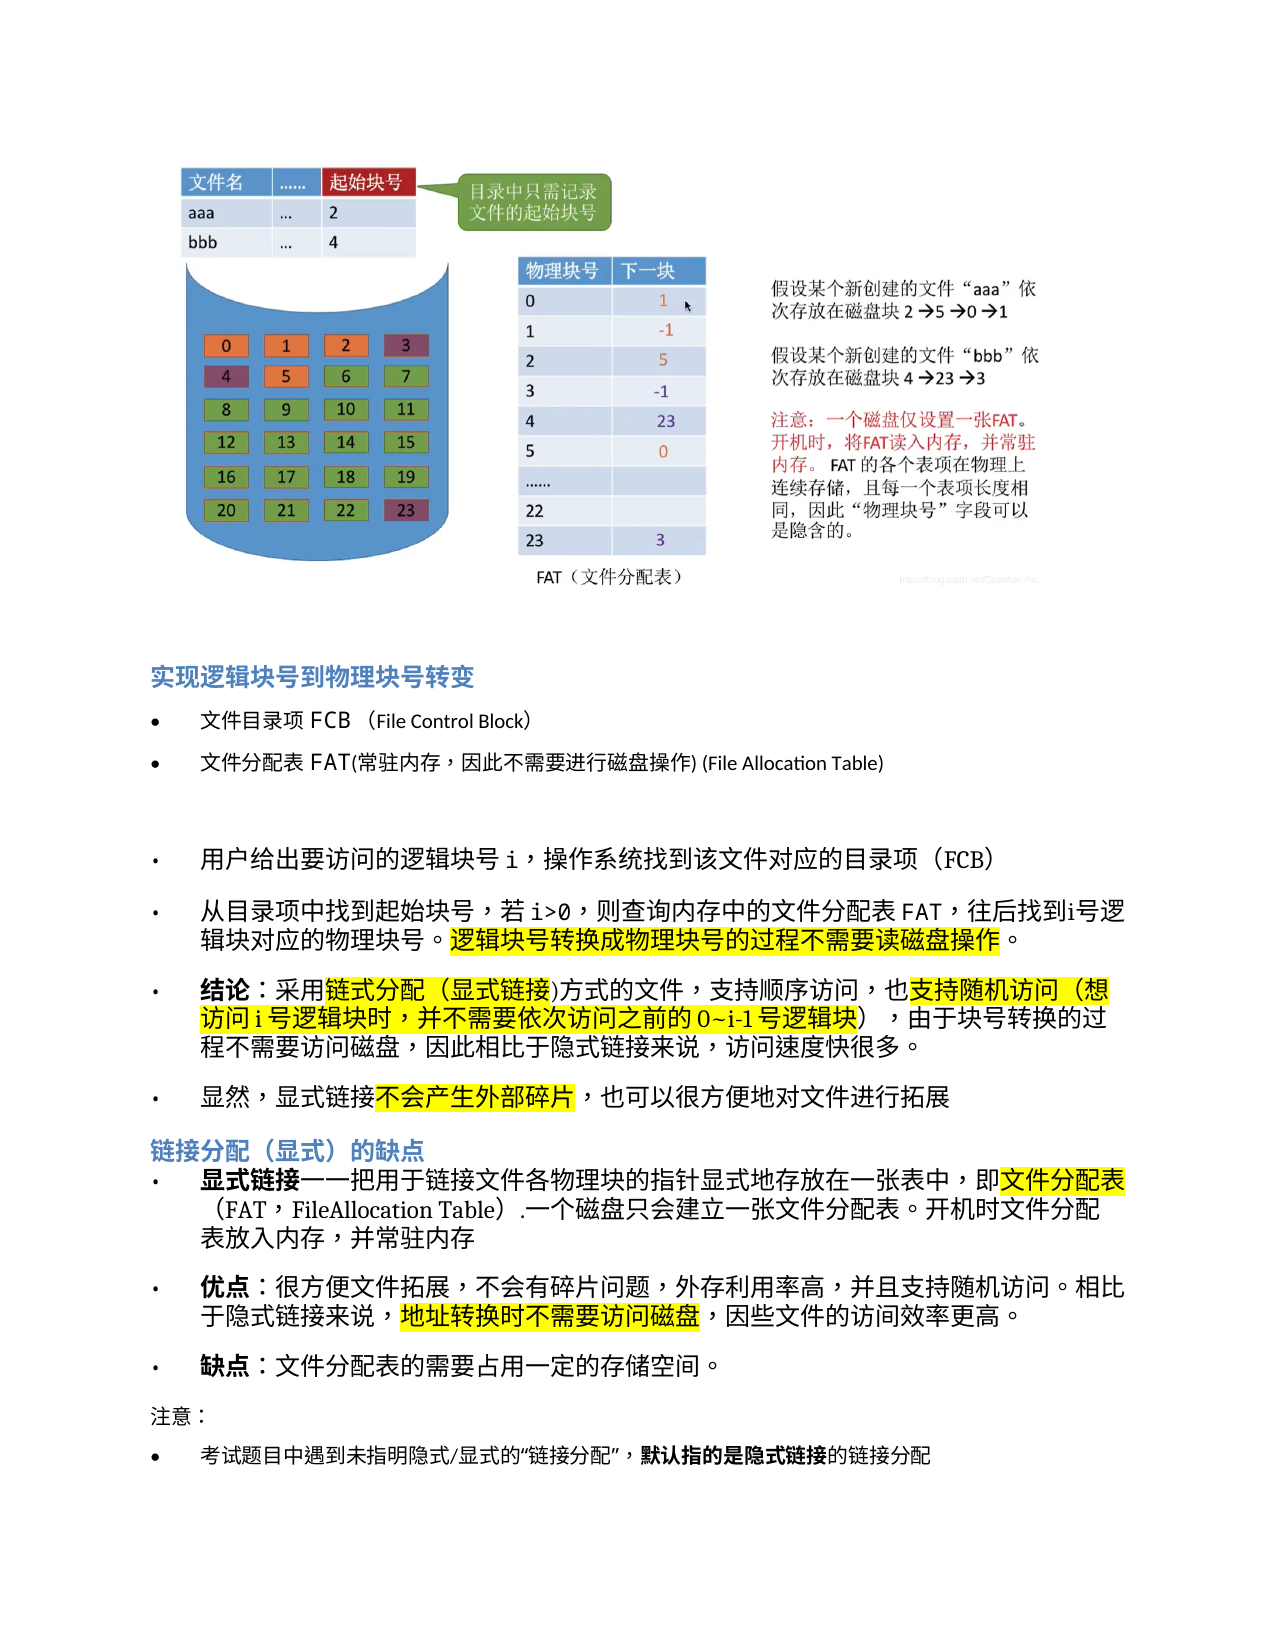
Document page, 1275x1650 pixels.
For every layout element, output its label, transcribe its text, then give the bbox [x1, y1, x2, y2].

list 显式链接一一把用于链接文件各物理块的指针显式地存放在一张表中，即文件分配表（FAT，FileAllocation Table）.一个磁盘只会建立一张文件分配表。开机时文件分配表放入内存，并常驻内存 [150, 1167, 1125, 1253]
list 用户给出要访问的逻辑块号i，操作系统找到该文件对应的目录项（FCB） [150, 844, 1125, 875]
list 结论：采用链式分配（显式链接)方式的文件，支持顺序访问，也支持随机访问（想访问i号逻辑块时，并不需要依次访问之前的0~i-1号逻辑块），由于块号转换的过程不需要访问磁盘，因此相比于隐式链接来说，访问速度快很多。 [150, 977, 1125, 1063]
list 显然，显式链接不会产生外部碎片，也可以很方便地对文件进行拓展 [150, 1084, 375, 1112]
list 缺点：文件分配表的需要占用一定的存储空间。 [150, 1353, 1125, 1381]
subtitle 实现逻辑块号到物理块号转变 [150, 660, 1125, 694]
list 显然，显式链接不会产生外部碎片，也可以很方便地对文件进行拓展 [575, 1084, 1125, 1112]
list 优点：很方便文件拓展，不会有碎片问题，外存利用率高，并且支持随机访问。相比于隐式链接来说，地址转换时不需要访问磁盘，因些文件的访间效率更高。 [150, 1274, 1125, 1332]
list 文件分配表 FAT(常驻内存，因此不需要进行磁盘操作) (File Allocation Table) [150, 746, 1125, 777]
text 注意： [150, 1402, 1125, 1431]
picture [168, 150, 1044, 590]
list 文件目录项 FCB （File Control Block） [150, 704, 1125, 736]
subtitle 链接分配（显式）的缺点 [150, 1133, 1125, 1167]
list 考试题目中遇到未指明隐式/显式的“链接分配”，默认指的是隐式链接的链接分配 [150, 1441, 1125, 1469]
list 从目录项中找到起始块号，若i>0，则查询内存中的文件分配表FAT，往后找到ⅰ号逻辑块对应的物理块号。逻辑块号转换成物理块号的过程不需要读磁盘操作。 [150, 896, 1125, 956]
